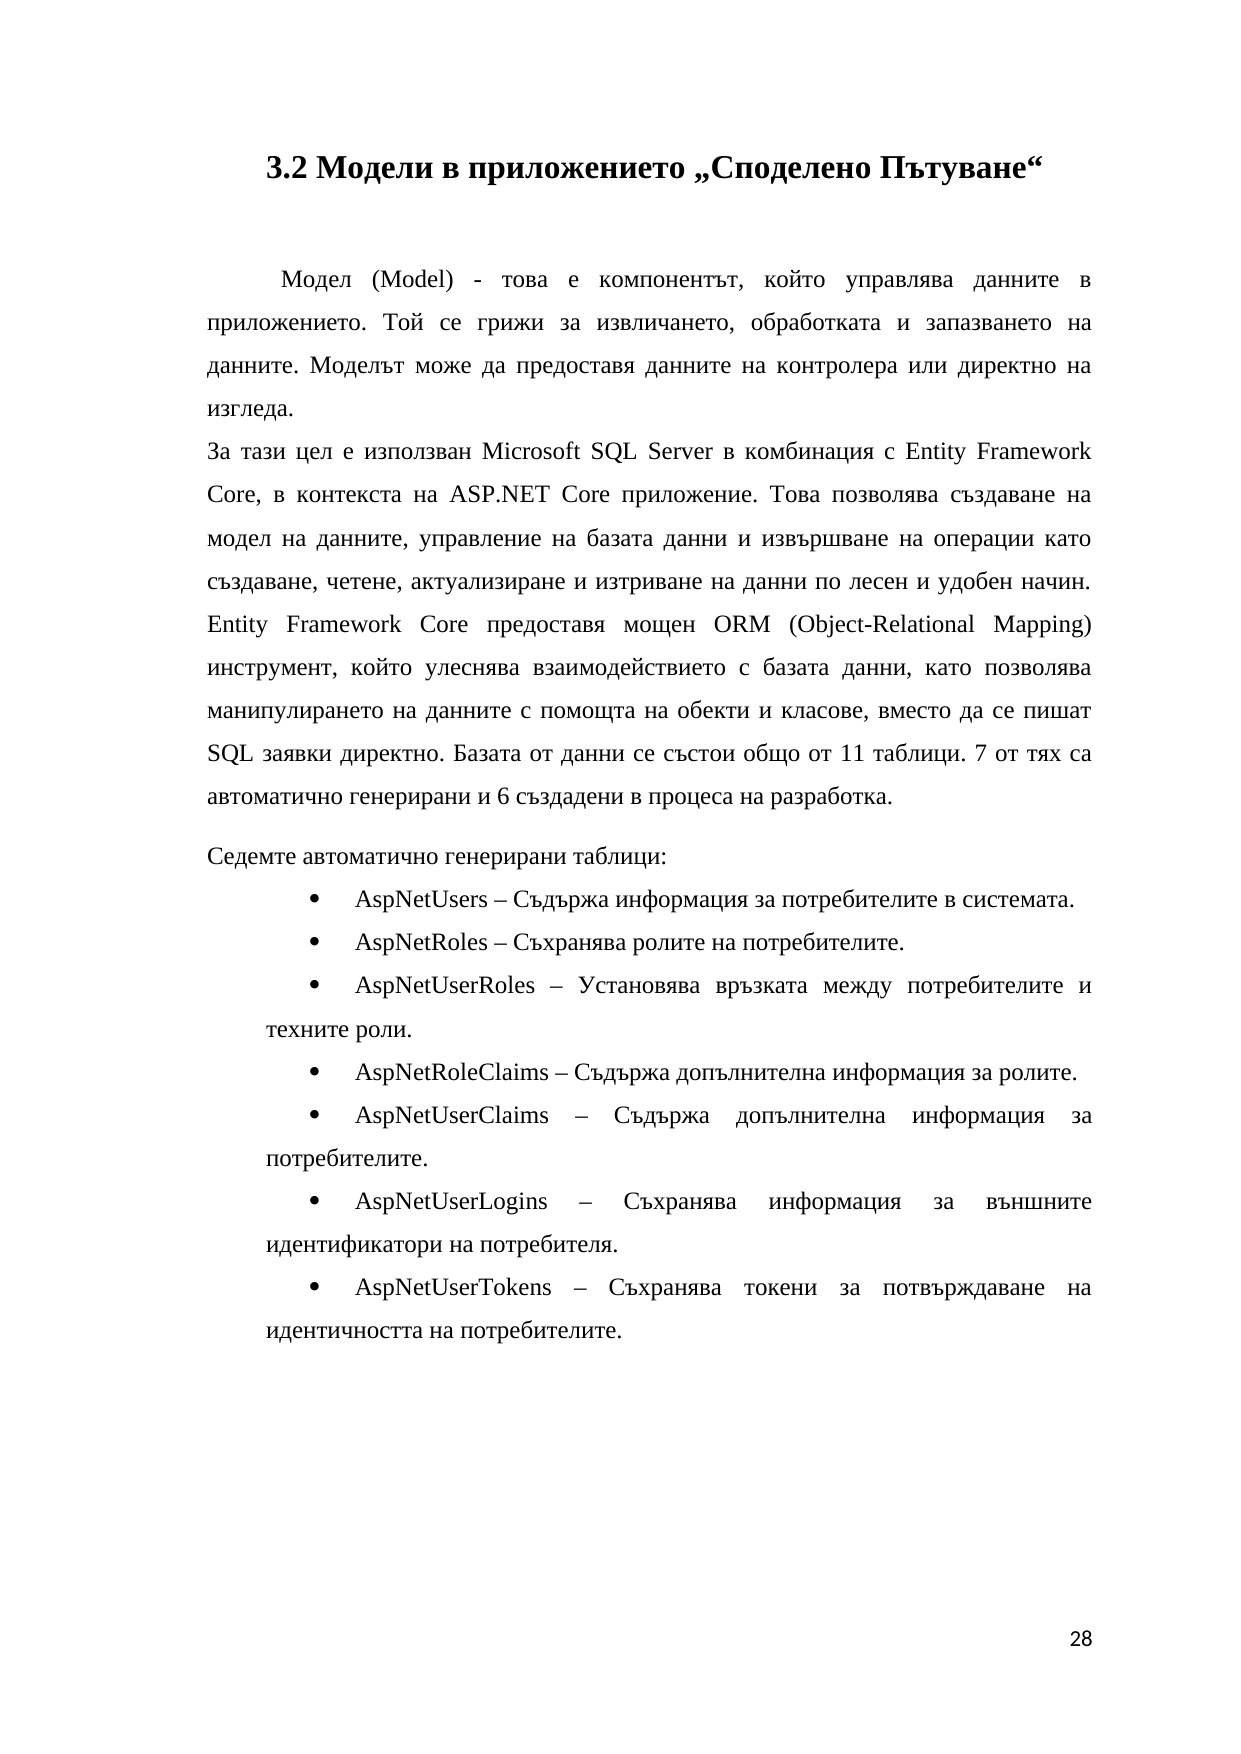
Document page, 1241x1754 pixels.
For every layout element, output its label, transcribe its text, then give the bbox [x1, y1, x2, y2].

list AspNetUserRoles – Установява връзката между потребителите и техните роли. [266, 971, 1092, 1042]
text Модел (Model) - това е компонентът, който управлява данните в приложението. Той се грижи за извличането, обработката и запазването на данните. Моделът може да предоставя данните на контролера или директно на изгледа. За тази цел е използван Microsoft SQL Server в комбинация с Entity Framework Core, в контекста на ASP.NET Core приложение. Това позволява създаване на модел на данните, управление на базата данни и извършване на операции като създаване, четене, актуализиране и изтриване на данни по лесен и удобен начин. Entity Framework Core предоставя мощен ORM (Object-Relational Mapping) инструмент, който улеснява взаимодействието с базата данни, като позволява манипулирането на данните с помощта на обекти и класове, вместо да се пишат SQL заявки директно. Базата от данни се състои общо от 11 таблици. 7 от тях са автоматично генерирани и 6 създадени в процеса на разработка. [207, 264, 1092, 810]
list AspNetUserLogins – Съхранява информация за външните идентификатори на потребителя. [266, 1186, 1092, 1258]
list AspNetUserClaims – Съдържа допълнителна информация за потребителите. [266, 1100, 1092, 1172]
list AspNetUsers – Съдържа информация за потребителите в системата. [266, 884, 1092, 913]
subtitle 3.2 Модели в приложението „Споделено Пътуване“ [266, 148, 1092, 186]
list AspNetRoles – Съхранява ролите на потребителите. [266, 927, 1092, 956]
list Седемте автоматично генерирани таблици: [207, 841, 1092, 870]
list AspNetUserTokens – Съхранява токени за потвърждаване на идентичността на потребителите. [266, 1272, 1092, 1344]
list AspNetRoleClaims – Съдържа допълнителна информация за ролите. [266, 1057, 1092, 1086]
